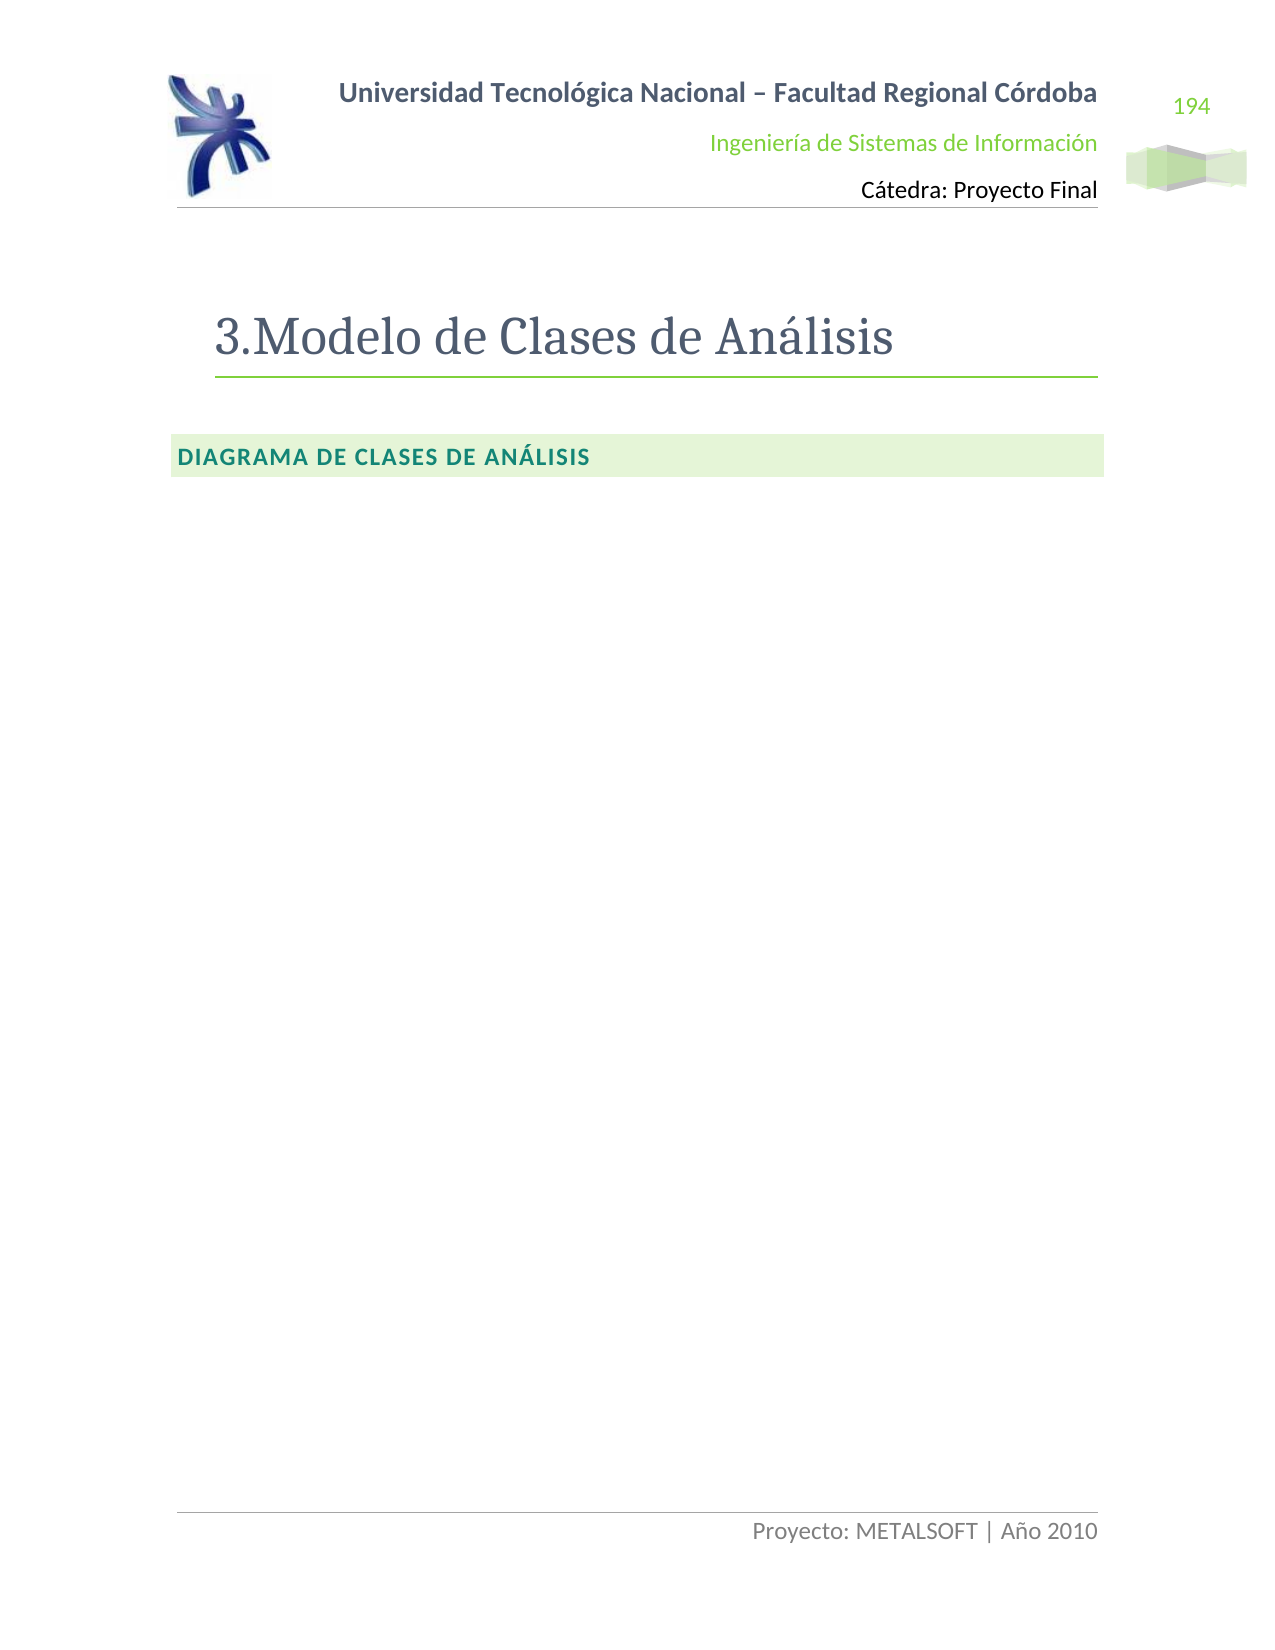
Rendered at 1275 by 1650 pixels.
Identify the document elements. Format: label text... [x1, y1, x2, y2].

subtitle Modelo de Clases de Análisis [215, 306, 1098, 376]
subtitle Diagrama de Clases de Análisis [177, 441, 1098, 471]
picture [167, 74, 272, 199]
